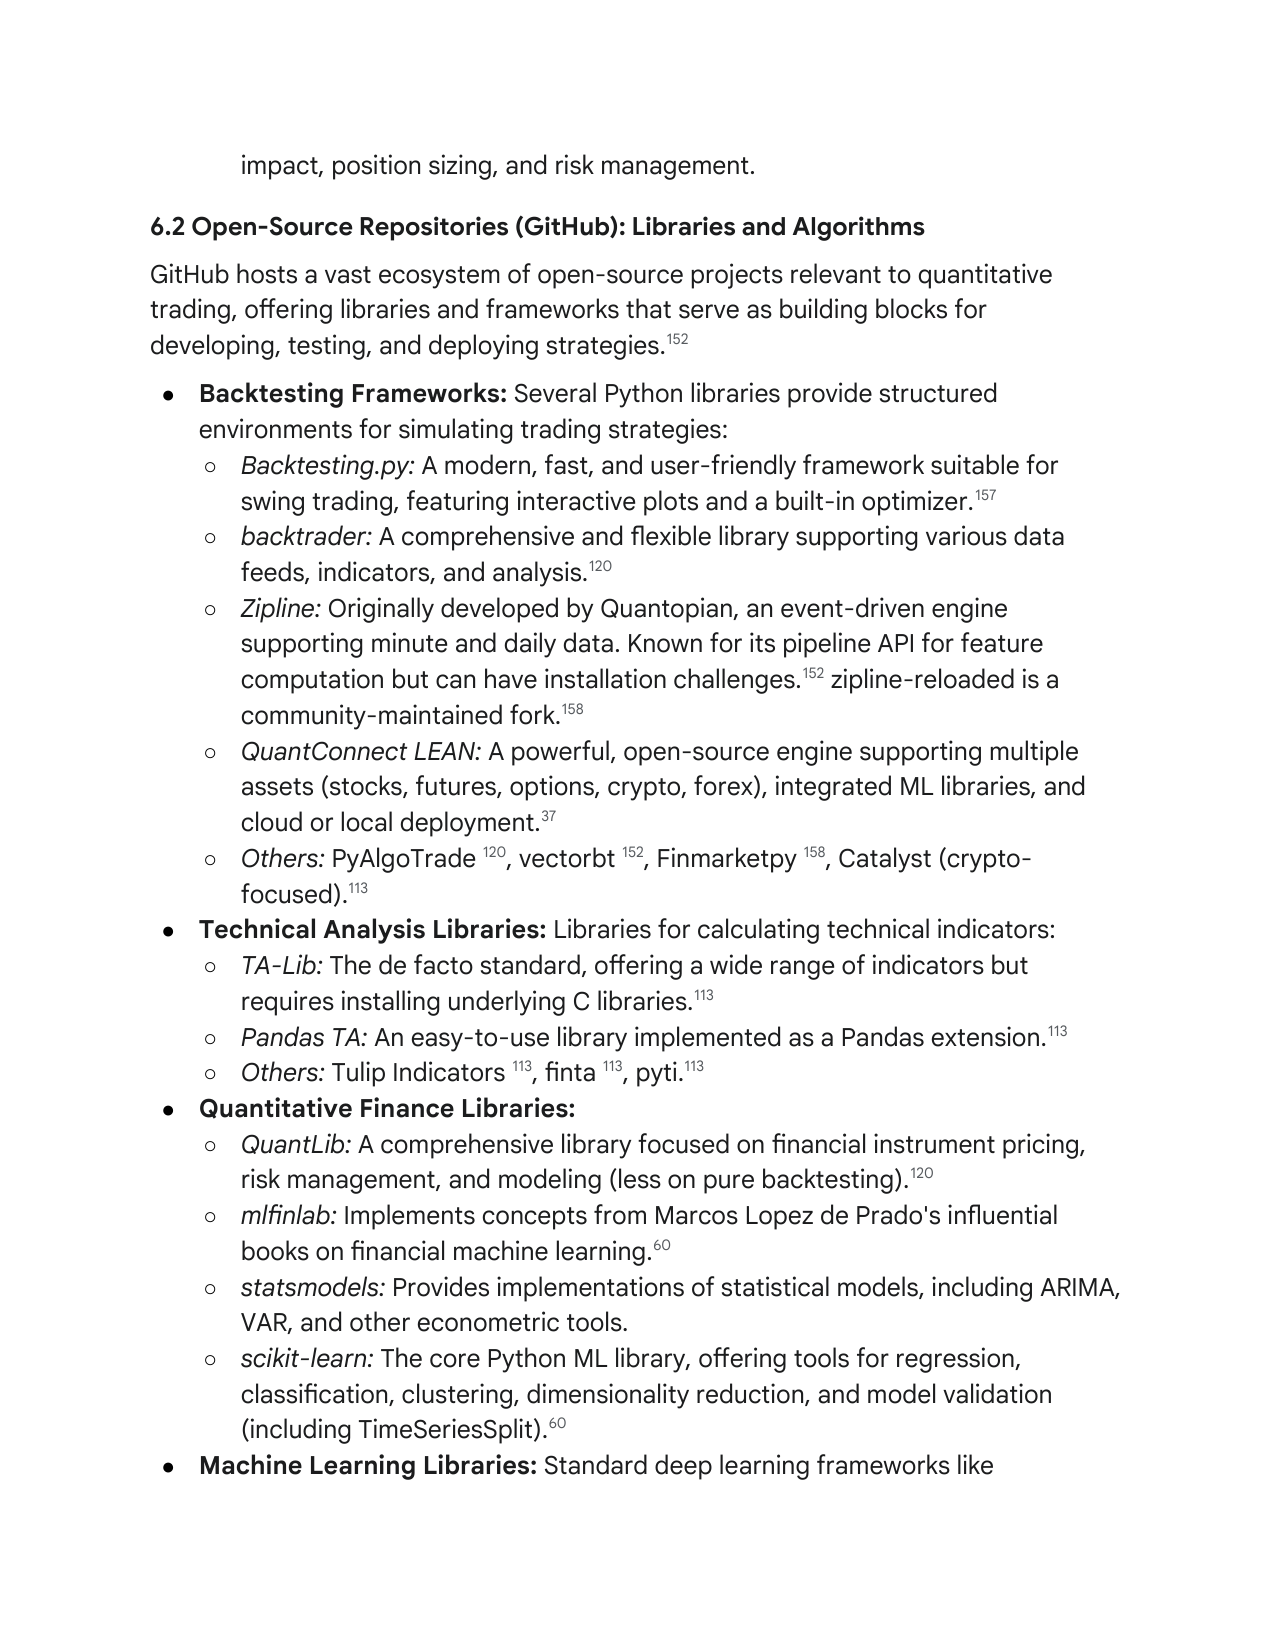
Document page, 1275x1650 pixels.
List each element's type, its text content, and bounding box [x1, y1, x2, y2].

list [161, 1451, 1125, 1482]
list Others: Tulip Indicators 113, finta 113, pyti.113 [203, 1057, 1125, 1089]
list Backtesting Frameworks: Several Python libraries provide structured environments for simulating trading strategies: [161, 379, 1125, 446]
list backtrader: A comprehensive and flexible library supporting various data feeds, indicators, and analysis.120 [203, 522, 1125, 589]
list Pandas TA: An easy-to-use library implemented as a Pandas extension.113 [203, 1022, 1125, 1053]
list Backtesting.py: A modern, fast, and user-friendly framework suitable for swing trading, featuring interactive plots and a built-in optimizer.157 [203, 450, 1125, 517]
text GitHub hosts a vast ecosystem of open-source projects relevant to quantitative trading, offering libraries and frameworks that serve as building blocks for developing, testing, and deploying strategies.152 [150, 259, 1125, 362]
list scikit-learn: The core Python ML library, offering tools for regression, classification, clustering, dimensionality reduction, and model validation (including TimeSeriesSplit).60 [203, 1343, 1125, 1446]
list Zipline: Originally developed by Quantopian, an event-driven engine supporting minute and daily data. Known for its pipeline API for feature computation but can have installation challenges.152 zipline-reloaded is a community-maintained fork.158 [203, 593, 1125, 732]
list Technical Analysis Libraries: Libraries for calculating technical indicators: [161, 914, 1125, 946]
subtitle 6.2 Open-Source Repositories (GitHub): Libraries and Algorithms [150, 211, 1125, 242]
list QuantConnect LEAN: A powerful, open-source engine supporting multiple assets (stocks, futures, options, crypto, forex), integrated ML libraries, and cloud or local deployment.37 [203, 736, 1125, 839]
list Quantitative Finance Libraries: [161, 1093, 1125, 1124]
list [203, 150, 1125, 181]
list Others: PyAlgoTrade 120, vectorbt 152, Finmarketpy 158, Catalyst (crypto-focused).113 [203, 843, 1125, 910]
list TA-Lib: The de facto standard, offering a wide range of indicators but requires installing underlying C libraries.113 [203, 950, 1125, 1017]
list QuantLib: A comprehensive library focused on financial instrument pricing, risk management, and modeling (less on pure backtesting).120 [203, 1129, 1125, 1196]
list statsmodels: Provides implementations of statistical models, including ARIMA, VAR, and other econometric tools. [203, 1272, 1125, 1339]
list mlfinlab: Implements concepts from Marcos Lopez de Prado's influential books on financial machine learning.60 [203, 1200, 1125, 1267]
